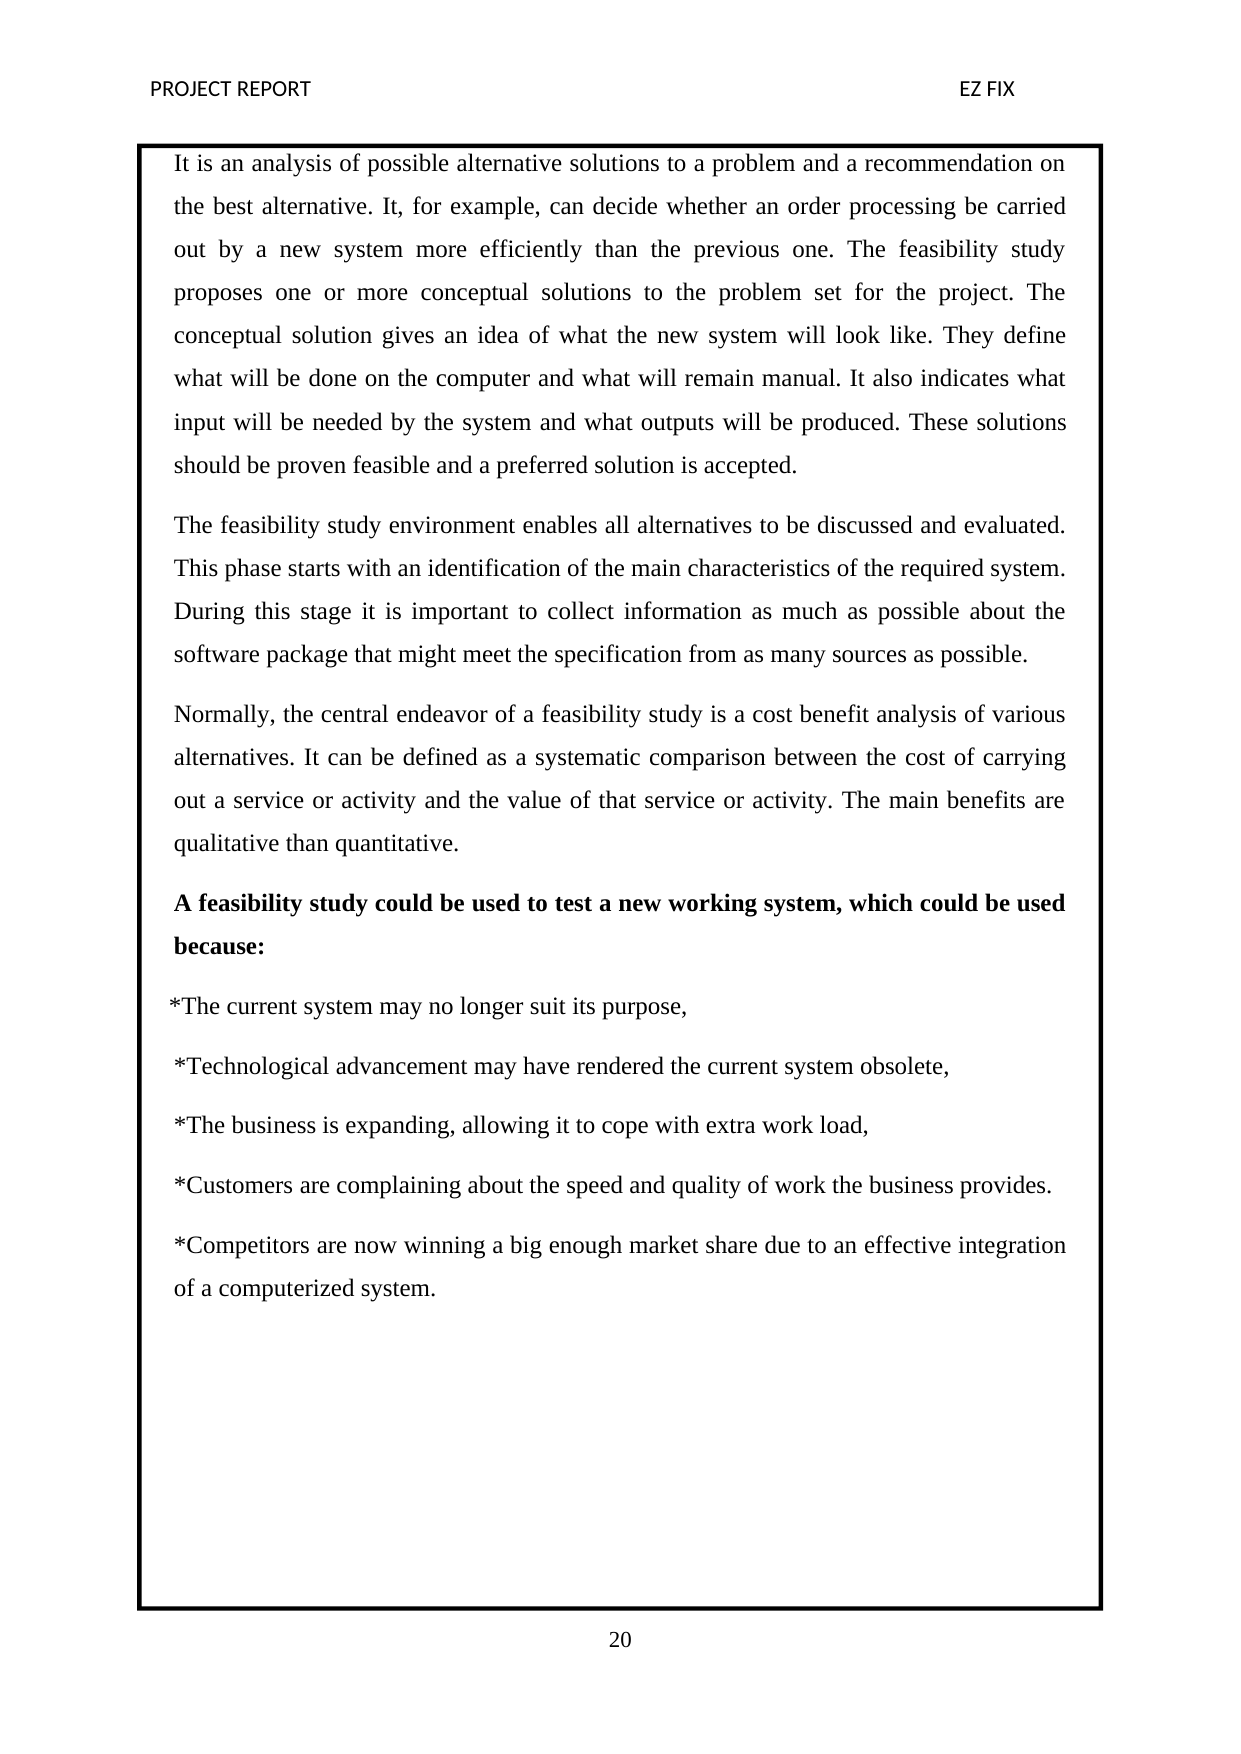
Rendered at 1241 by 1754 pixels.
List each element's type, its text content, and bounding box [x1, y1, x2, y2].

text *Customers are complaining about the speed and quality of work the business provides. [174, 1170, 1082, 1199]
text The feasibility study environment enables all alternatives to be discussed and evaluated. This phase starts with an identification of the main characteristics of the required system. During this stage it is important to collect information as much as possible about the software package that might meet the specification from as many sources as possible. [174, 510, 1067, 668]
text *Competitors are now winning a big enough market share due to an effective integration of a computerized system. [174, 1230, 1067, 1302]
subtitle A feasibility study could be used to test a new working system, which could be used because: [174, 888, 1067, 960]
text Normally, the central endeavor of a feasibility study is a cost benefit analysis of various alternatives. It can be defined as a systematic comparison between the cost of carrying out a service or activity and the value of that service or activity. The main benefits are qualitative than quantitative. [174, 699, 1067, 857]
text *Technological advancement may have rendered the current system obsolete, [174, 1051, 1082, 1079]
text It is an analysis of possible alternative solutions to a problem and a recommendation on the best alternative. It, for example, can decide whether an order processing be carried out by a new system more efficiently than the previous one. The feasibility study proposes one or more conceptual solutions to the problem set for the project. The conceptual solution gives an idea of what the new system will look like. They define what will be done on the computer and what will remain manual. It also indicates what input will be needed by the system and what outputs will be produced. These solutions should be proven feasible and a preferred solution is accepted. [174, 148, 1067, 478]
text *The business is expanding, allowing it to cope with extra work load, [174, 1111, 1082, 1139]
text *The current system may no longer suit its purpose, [169, 991, 1082, 1019]
